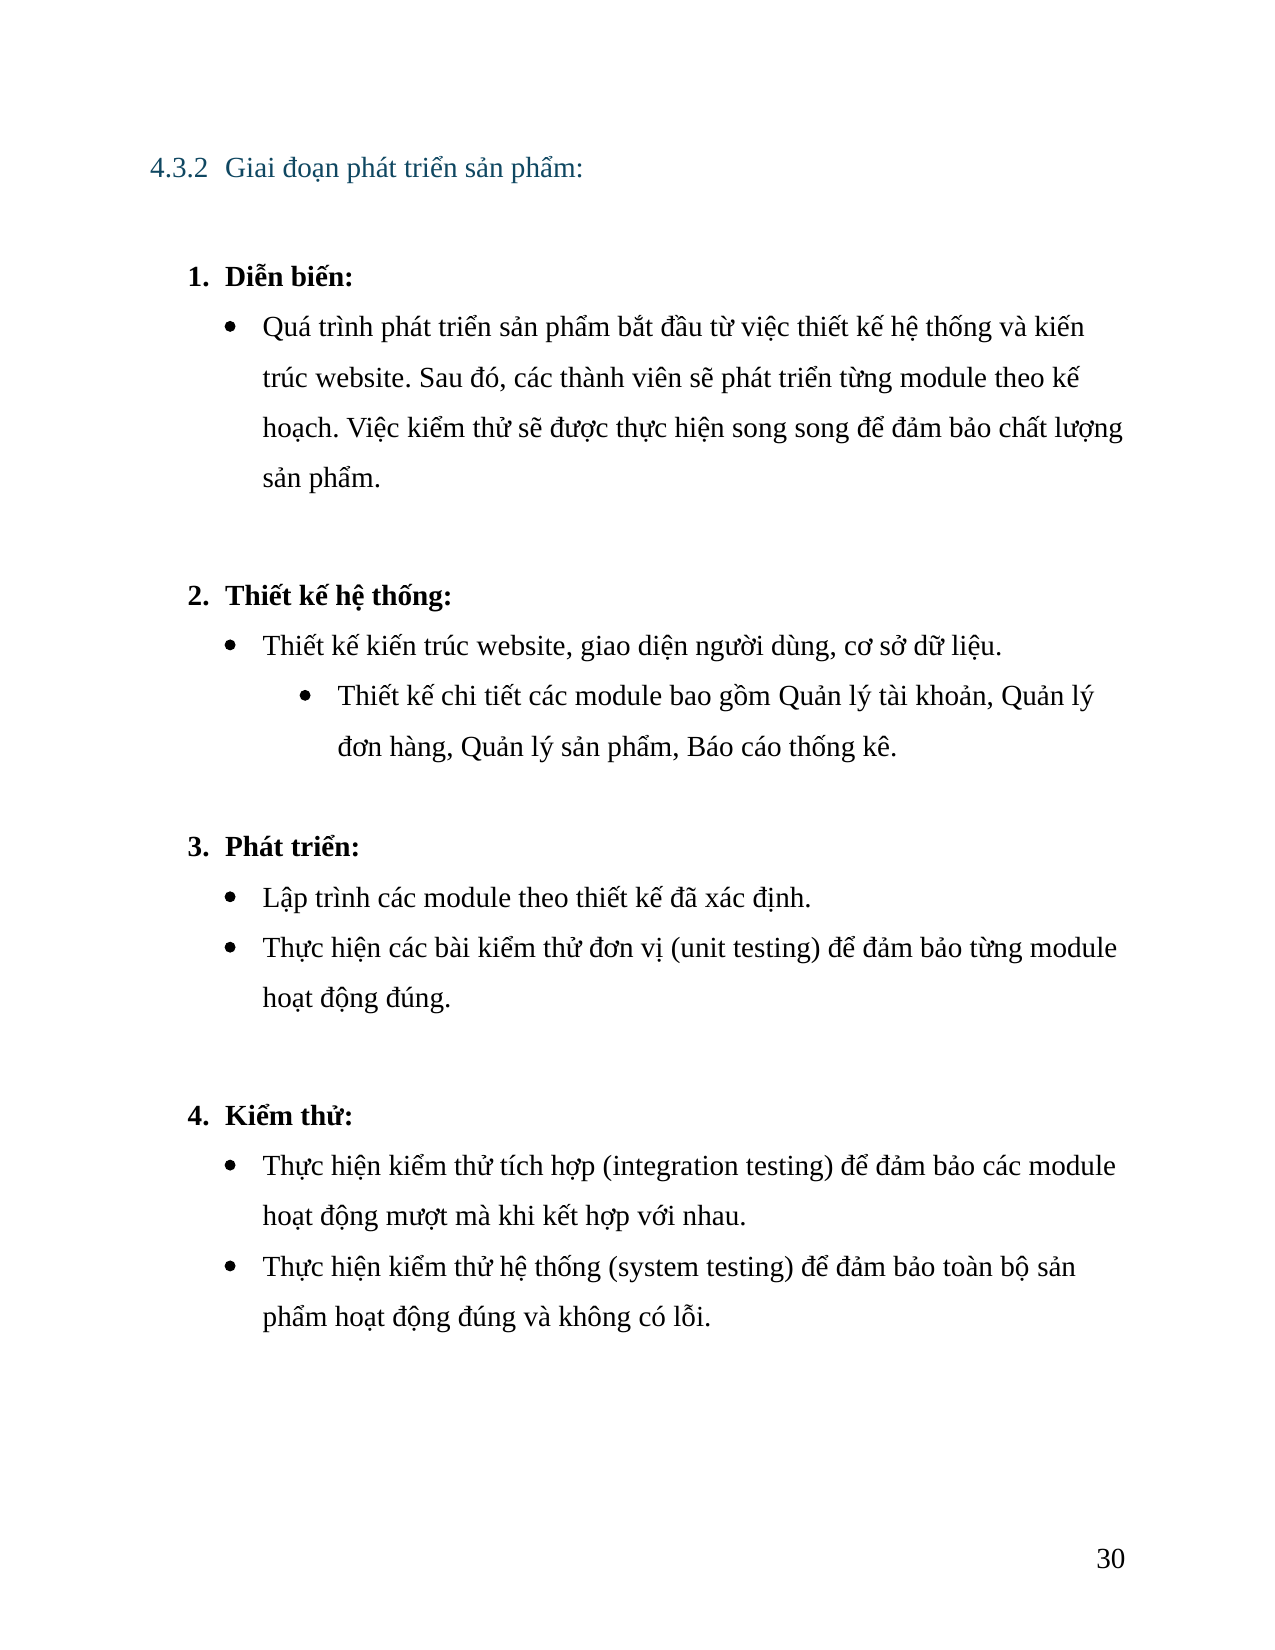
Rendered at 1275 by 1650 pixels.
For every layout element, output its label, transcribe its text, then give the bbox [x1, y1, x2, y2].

list Thực hiện các bài kiểm thử đơn vị (unit testing) để đảm bảo từng module hoạt động đúng. [225, 930, 1125, 1014]
subtitle Giai đoạn phát triển sản phẩm: [150, 150, 1125, 183]
list Kiểm thử: [187, 1098, 1125, 1131]
list Thiết kế hệ thống: [187, 578, 1125, 611]
list Phát triển: [187, 829, 1125, 863]
list Thực hiện kiểm thử hệ thống (system testing) để đảm bảo toàn bộ sản phẩm hoạt động đúng và không có lỗi. [225, 1249, 1125, 1333]
list Thiết kế kiến trúc website, giao diện người dùng, cơ sở dữ liệu. [225, 628, 1125, 662]
list Quá trình phát triển sản phẩm bắt đầu từ việc thiết kế hệ thống và kiến trúc website. Sau đó, các thành viên sẽ phát triển từng module theo kế hoạch. Việc kiểm thử sẽ được thực hiện song song để đảm bảo chất lượng sản phẩm. [225, 309, 1125, 494]
list Diễn biến: [187, 259, 1125, 292]
list Lập trình các module theo thiết kế đã xác định. [225, 880, 1125, 913]
list Thực hiện kiểm thử tích hợp (integration testing) để đảm bảo các module hoạt động mượt mà khi kết hợp với nhau. [225, 1148, 1125, 1232]
list Thiết kế chi tiết các module bao gồm Quản lý tài khoản, Quản lý đơn hàng, Quản lý sản phẩm, Báo cáo thống kê. [300, 678, 1125, 762]
